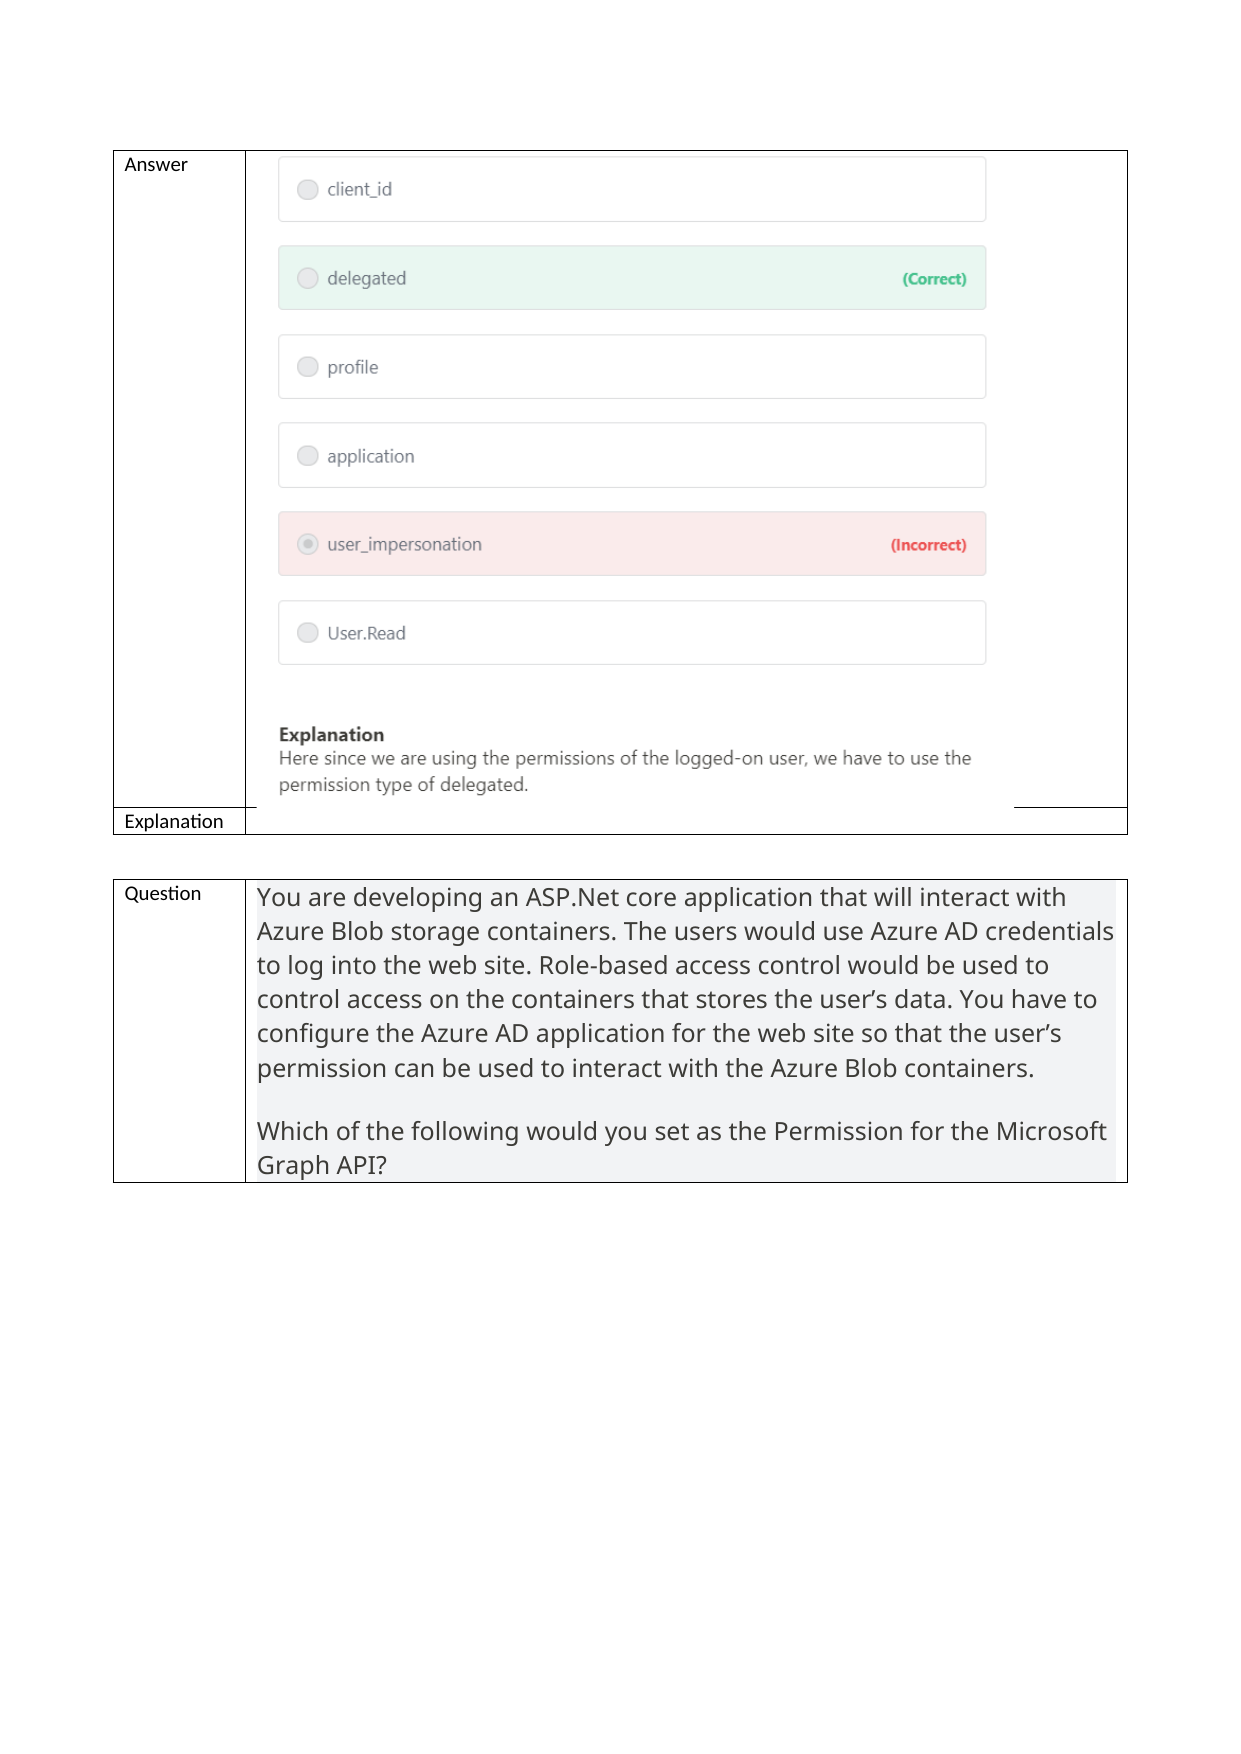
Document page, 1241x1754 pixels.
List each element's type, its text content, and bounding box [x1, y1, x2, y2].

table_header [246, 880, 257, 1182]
picture [256, 151, 1015, 808]
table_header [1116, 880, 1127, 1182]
table_cell [246, 151, 256, 807]
table_header Question [114, 880, 245, 1182]
table_cell [246, 808, 257, 834]
table_cell Answer [114, 151, 245, 807]
table_cell Explanation [114, 808, 245, 834]
table_cell [1116, 808, 1127, 834]
table_cell [1116, 151, 1127, 807]
